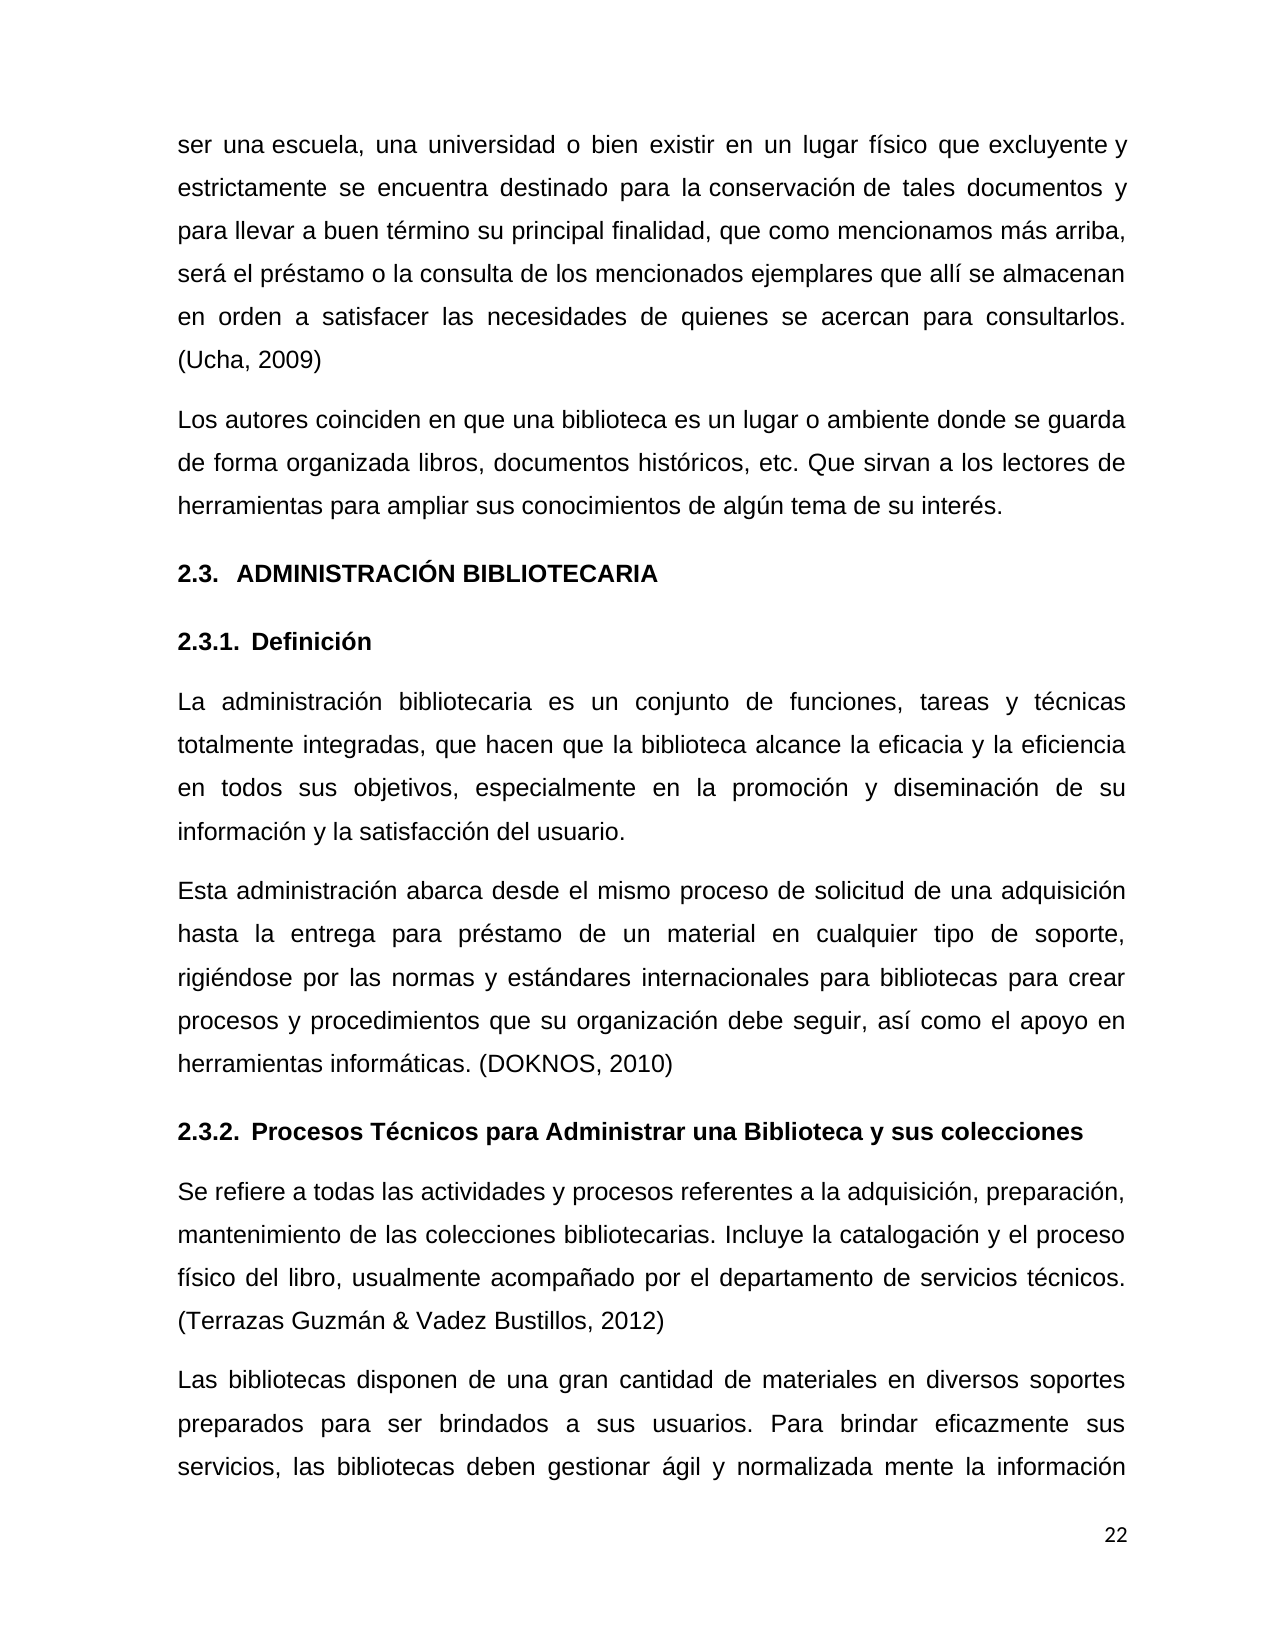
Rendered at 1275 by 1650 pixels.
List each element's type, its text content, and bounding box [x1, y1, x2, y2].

text La administración bibliotecaria es un conjunto de funciones, tareas y técnicas totalmente integradas, que hacen que la biblioteca alcance la eficacia y la eficiencia en todos sus objetivos, especialmente en la promoción y diseminación de su información y la satisfacción del usuario. [177, 687, 1127, 845]
subtitle Procesos Técnicos para Administrar una Biblioteca y sus colecciones [177, 1117, 1127, 1146]
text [177, 130, 1127, 374]
text Se refiere a todas las actividades y procesos referentes a la adquisición, preparación, mantenimiento de las colecciones bibliotecarias. Incluye la catalogación y el proceso físico del libro, usualmente acompañado por el departamento de servicios técnicos. [177, 1177, 1127, 1334]
subtitle Definición [177, 627, 1127, 656]
subtitle ADMINISTRACIÓN BIBLIOTECARIA [177, 559, 1127, 588]
text Esta administración abarca desde el mismo proceso de solicitud de una adquisición hasta la entrega para préstamo de un material en cualquier tipo de soporte, rigiéndose por las normas y estándares internacionales para bibliotecas para crear procesos y procedimientos que su organización debe seguir, así como el apoyo en herramientas informáticas. [177, 876, 1127, 1078]
text Los autores coinciden en que una biblioteca es un lugar o ambiente donde se guarda de forma organizada libros, documentos históricos, etc. Que sirvan a los lectores de herramientas para ampliar sus conocimientos de algún tema de su interés. [177, 405, 1127, 520]
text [177, 1366, 1127, 1481]
